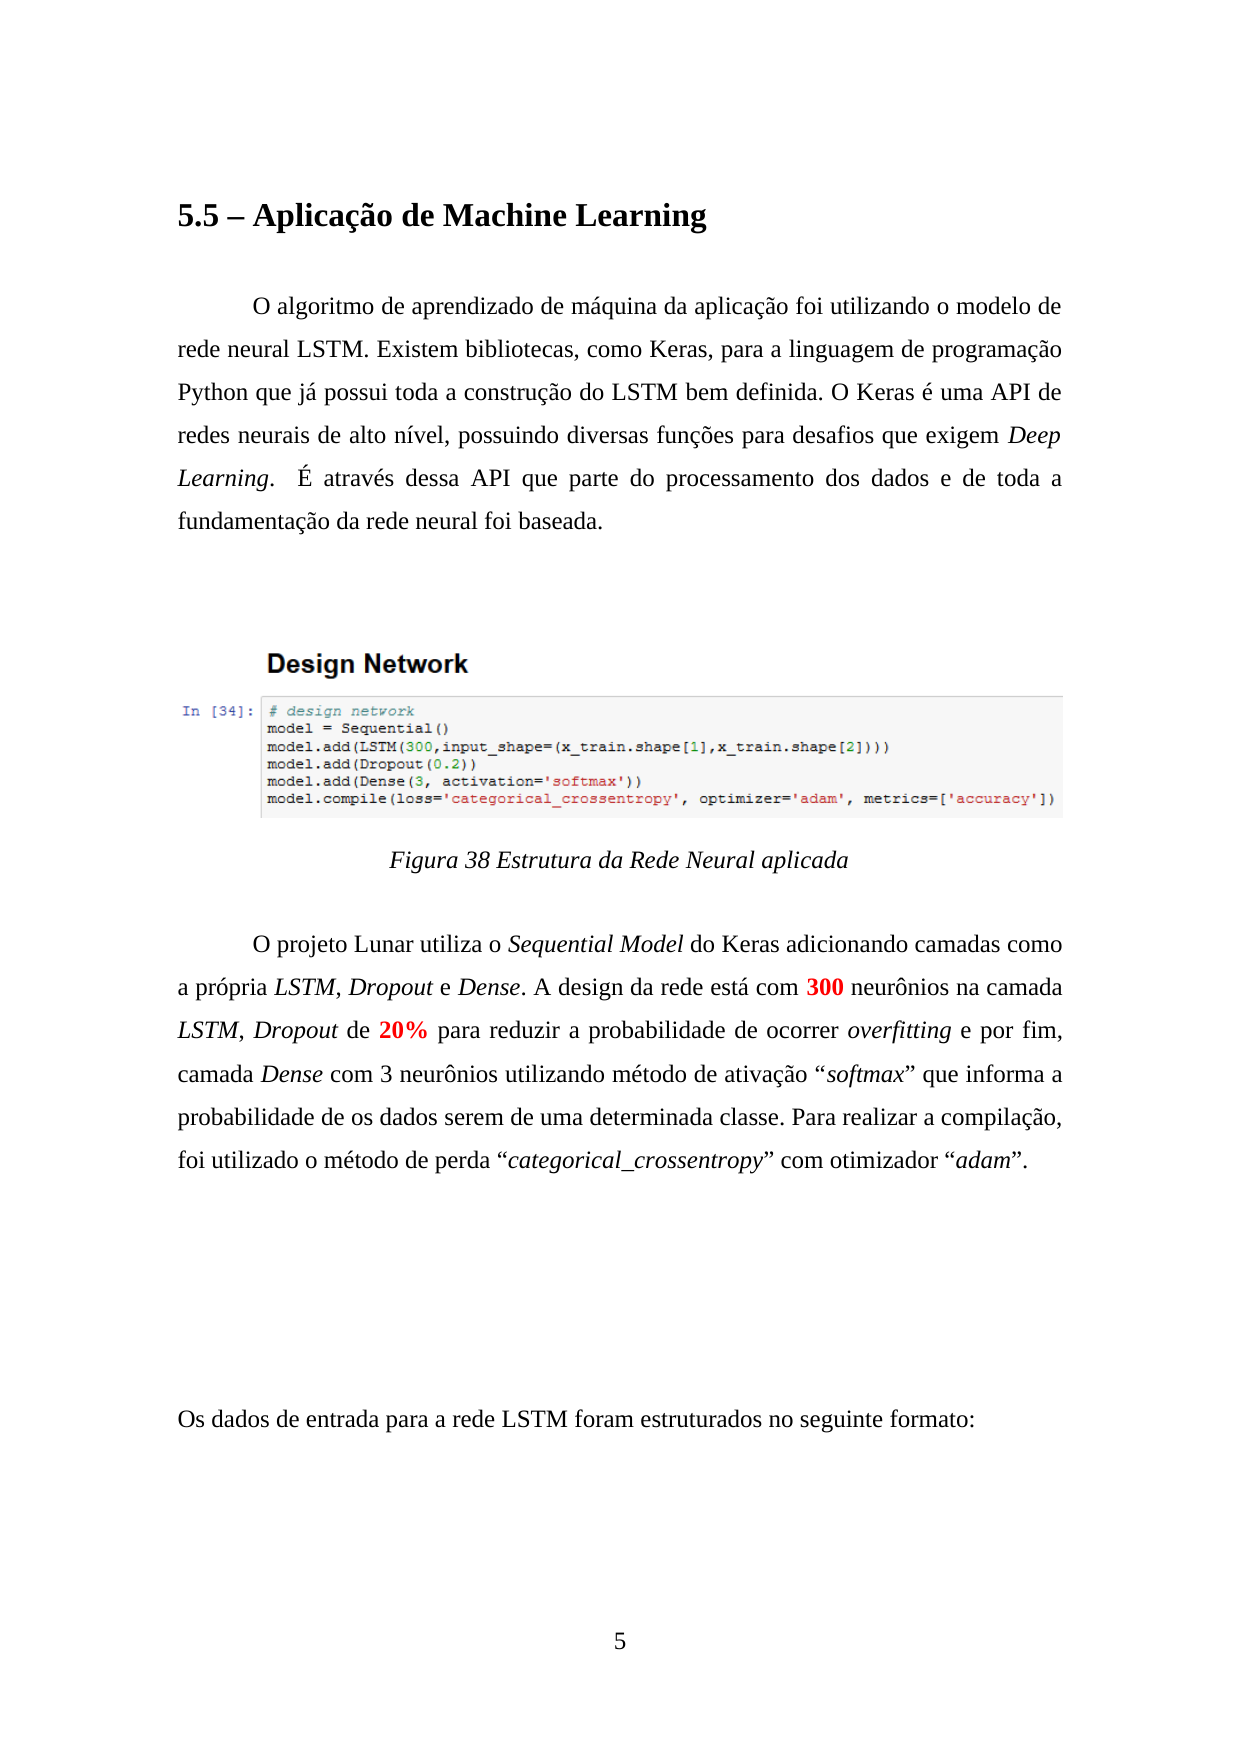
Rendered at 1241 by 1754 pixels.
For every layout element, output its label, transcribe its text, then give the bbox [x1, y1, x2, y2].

text Os dados de entrada para a rede LSTM foram estruturados no seguinte formato: [177, 1404, 1063, 1432]
picture [177, 635, 1063, 818]
text Figura 38 Estrutura da Rede Neural aplicada [177, 845, 1063, 874]
text 5.5 – Aplicação de Machine Learning [177, 195, 1063, 233]
text O projeto Lunar utiliza o Sequential Model do Keras adicionando camadas como a própria LSTM, Dropout e Dense. A design da rede está com 300 neurônios na camada LSTM, Dropout de 20% para reduzir a probabilidade de ocorrer overfitting e por fim, camada Dense com 3 neurônios utilizando método de ativação “softmax” que informa a probabilidade de os dados serem de uma determinada classe. Para realizar a compilação, foi utilizado o método de perda “categorical_crossentropy” com otimizador “adam”. [177, 929, 1063, 1174]
text O algoritmo de aprendizado de máquina da aplicação foi utilizando o modelo de rede neural LSTM. Existem bibliotecas, como Keras, para a linguagem de programação Python que já possui toda a construção do LSTM bem definida. O Keras é uma API de redes neurais de alto nível, possuindo diversas funções para desafios que exigem Deep Learning. É através dessa API que parte do processamento dos dados e de toda a fundamentação da rede neural foi baseada. [177, 291, 1063, 535]
